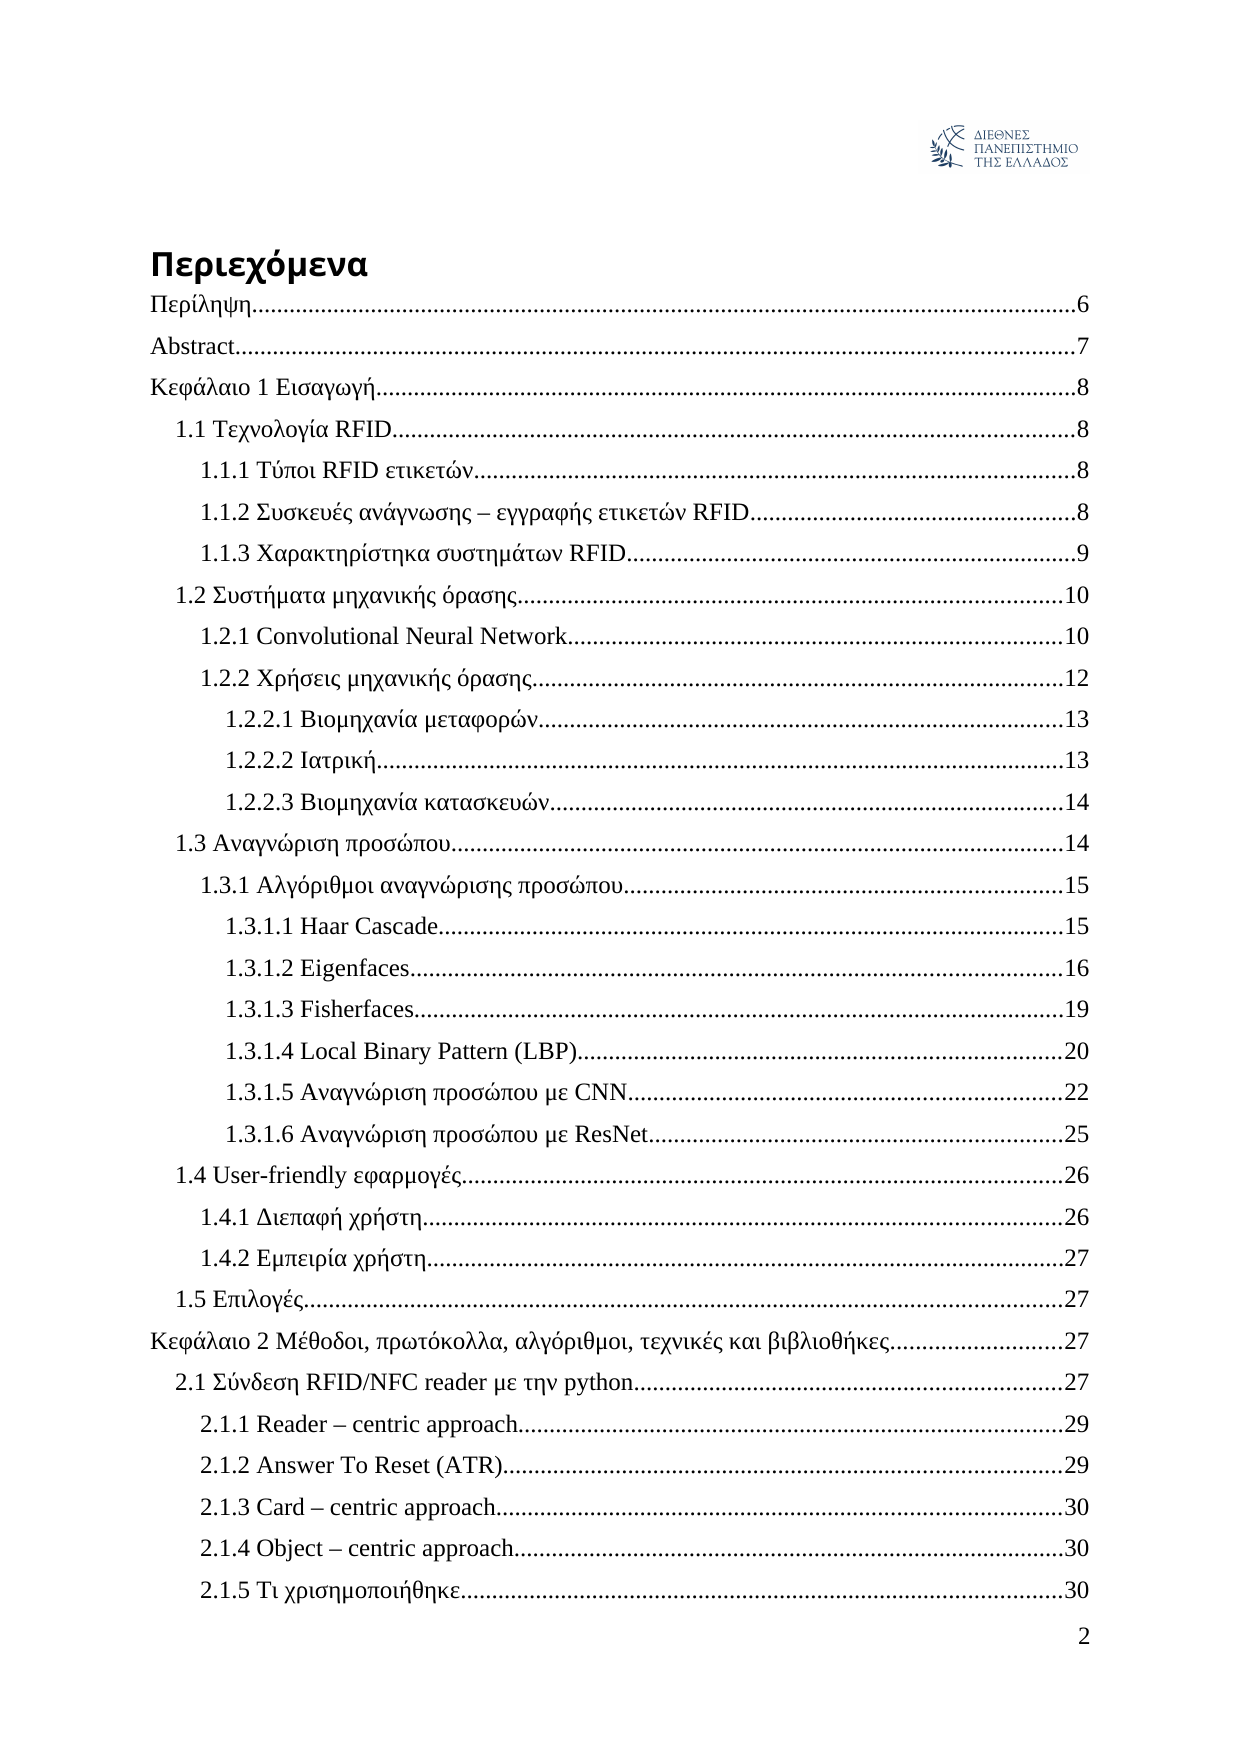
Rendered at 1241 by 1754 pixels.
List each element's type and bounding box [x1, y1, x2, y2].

picture [917, 120, 1091, 174]
